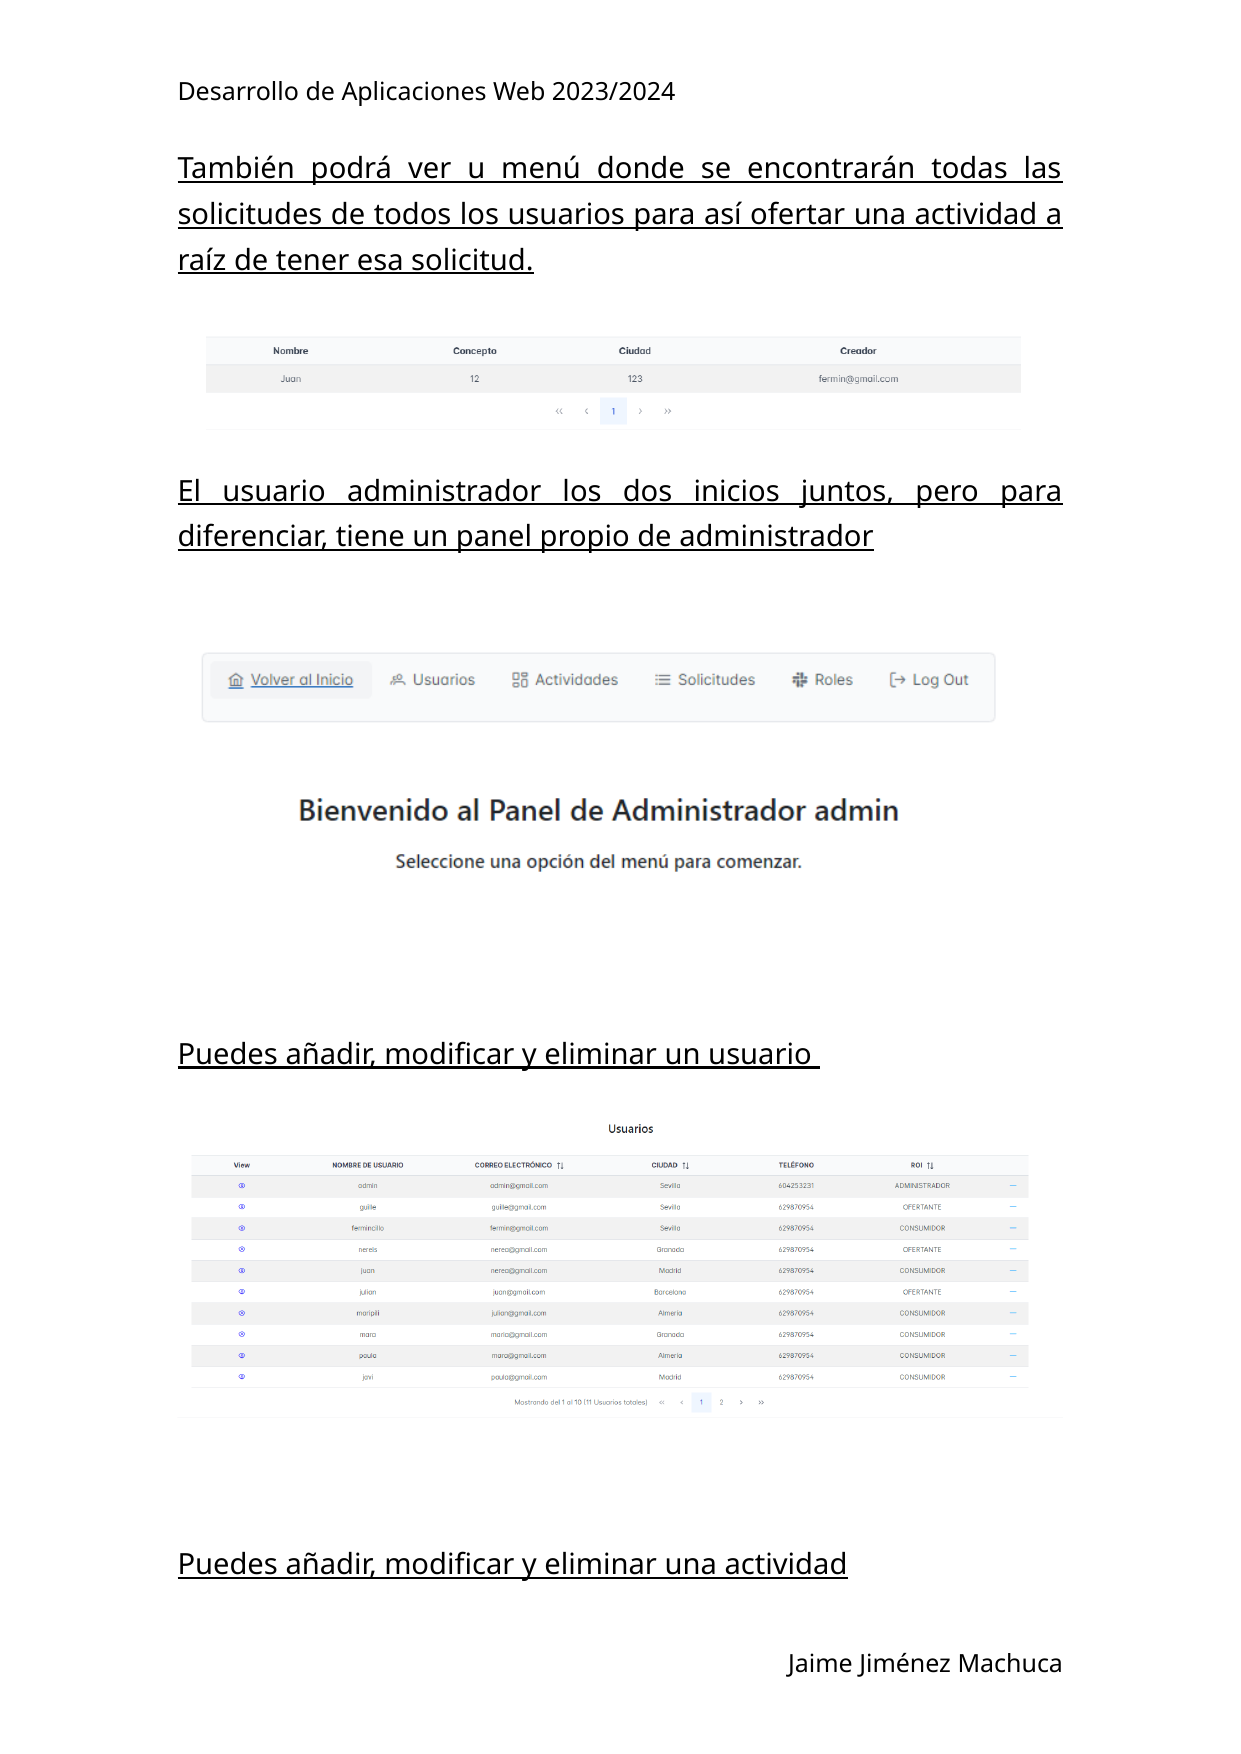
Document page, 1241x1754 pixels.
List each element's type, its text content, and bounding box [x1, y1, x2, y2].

picture [177, 301, 1063, 448]
text También podrá ver u menú donde se encontrarán todas las solicitudes de todos los usuarios para así ofertar una actividad a raíz de tener esa solicitud. [177, 182, 1063, 227]
text También podrá ver u menú donde se encontrarán todas las solicitudes de todos los usuarios para así ofertar una actividad a raíz de tener esa solicitud. [177, 228, 1063, 278]
text El usuario administrador los dos inicios juntos, pero para diferenciar, tiene un panel propio de administrador [177, 470, 1063, 503]
picture [177, 1095, 1063, 1459]
text El usuario administrador los dos inicios juntos, pero para diferenciar, tiene un panel propio de administrador [177, 504, 1063, 555]
text También podrá ver u menú donde se encontrarán todas las solicitudes de todos los usuarios para así ofertar una actividad a raíz de tener esa solicitud. [177, 148, 1063, 181]
text Puedes añadir, modificar y eliminar una actividad [177, 1543, 1063, 1583]
picture [177, 640, 1063, 949]
text Puedes añadir, modificar y eliminar un usuario [177, 1033, 1063, 1073]
